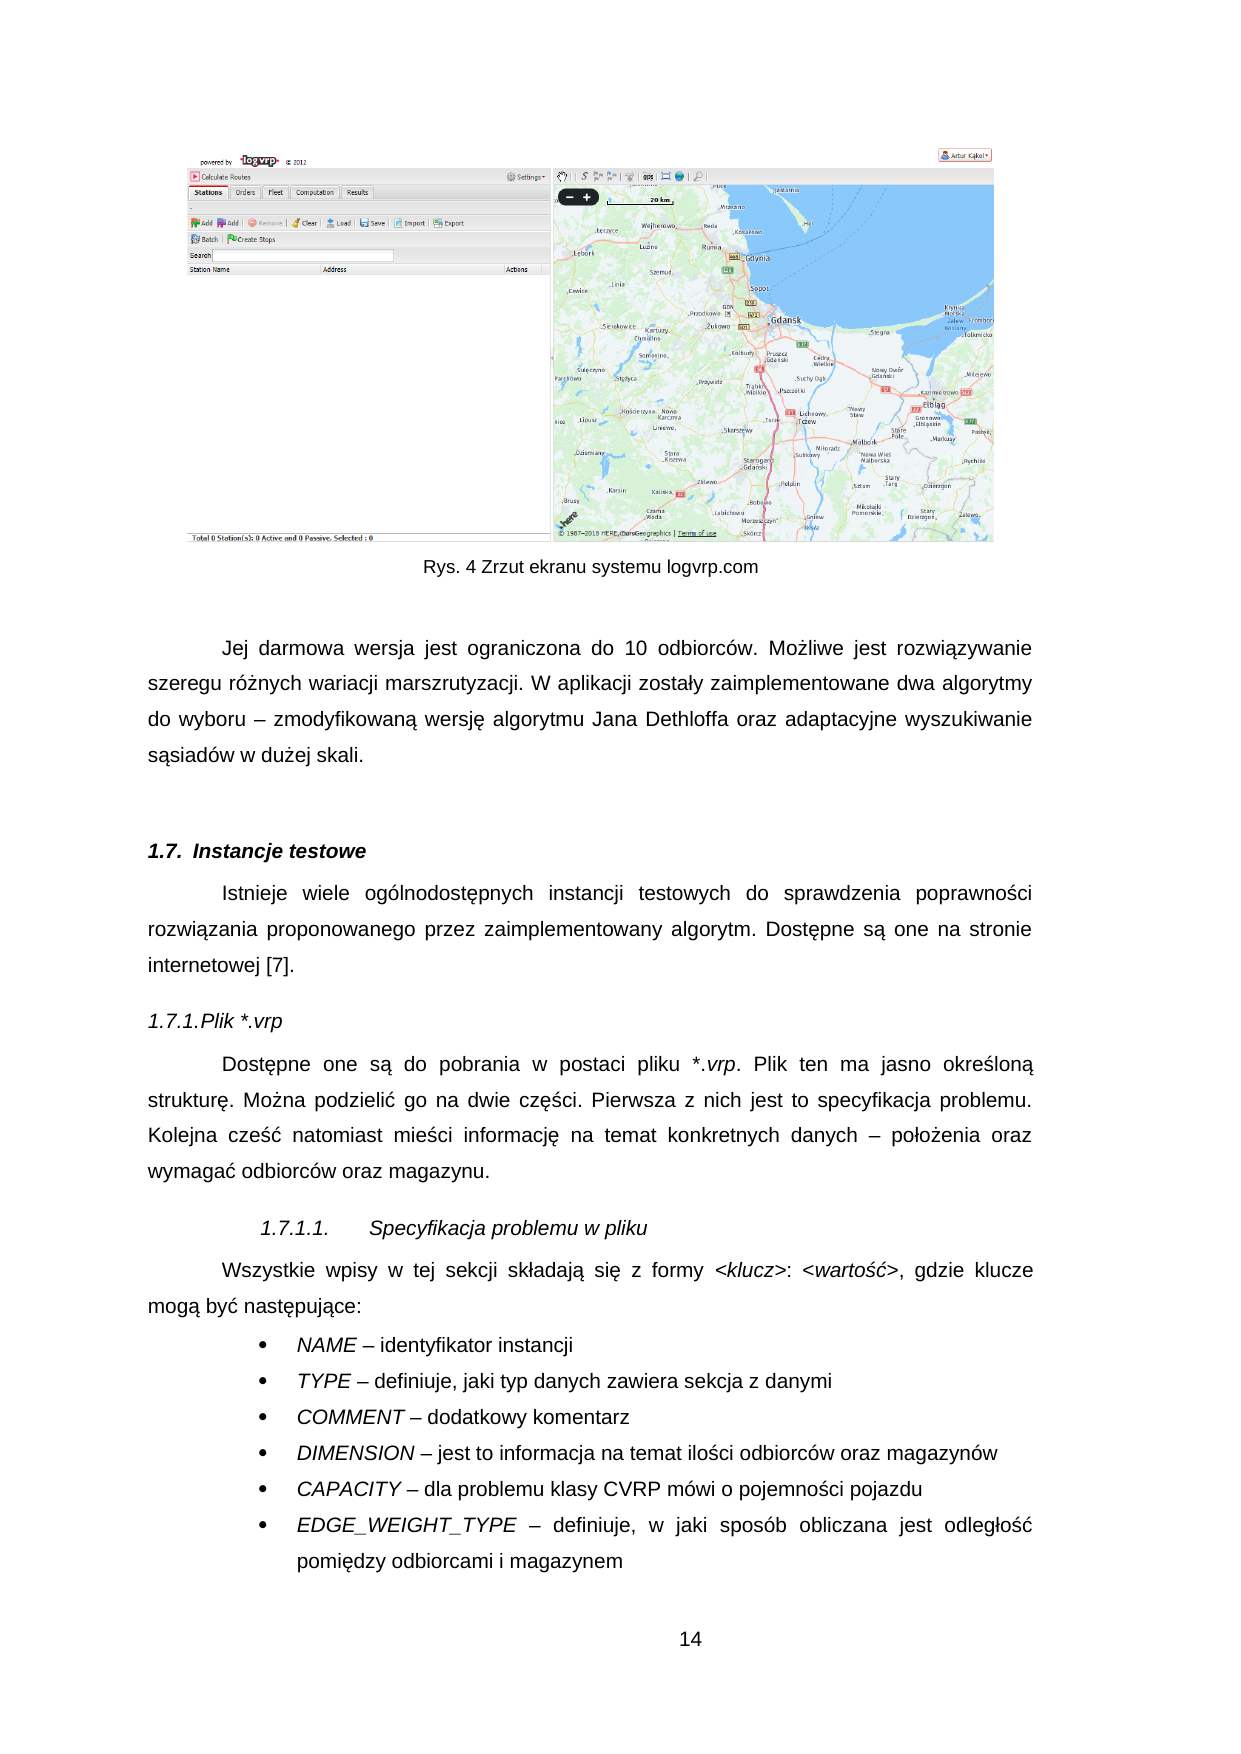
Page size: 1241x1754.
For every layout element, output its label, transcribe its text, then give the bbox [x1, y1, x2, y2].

text Istnieje wiele ogólnodostępnych instancji testowych do sprawdzenia poprawności rozwiązania proponowanego przez zaimplementowany algorytm. Dostępne są one na stronie internetowej . [148, 881, 1033, 976]
text Dostępne one są do pobrania w postaci pliku *.vrp. Plik ten ma jasno określoną strukturę. Można podzielić go na dwie części. Pierwsza z nich jest to specyfikacja problemu. Kolejna cześć natomiast mieści informację na temat konkretnych danych – położenia oraz wymagać odbiorców oraz magazynu. [148, 1051, 1033, 1183]
picture [187, 147, 994, 542]
list DIMENSION – jest to informacja na temat ilości odbiorców oraz magazynów [259, 1441, 1033, 1465]
text Wszystkie wpisy w tej sekcji składają się z formy <klucz>: <wartość>, gdzie klucze mogą być następujące: [148, 1258, 1033, 1318]
subtitle Specyfikacja problemu w pliku [260, 1216, 1033, 1240]
list TYPE – definiuje, jaki typ danych zawiera sekcja z danymi [259, 1369, 1033, 1393]
list CAPACITY – dla problemu klasy CVRP mówi o pojemności pojazdu [259, 1477, 1033, 1501]
list NAME – identyfikator instancji [259, 1333, 1033, 1357]
subtitle Plik *.vrp [148, 1009, 1033, 1033]
list COMMENT – dodatkowy komentarz [259, 1405, 1033, 1429]
text Rys. 4 Zrzut ekranu systemu logvrp.com [148, 556, 1033, 578]
subtitle Instancje testowe [148, 838, 1033, 862]
list EDGE_WEIGHT_TYPE – definiuje, w jaki sposób obliczana jest odległość pomiędzy odbiorcami i magazynem [259, 1513, 1033, 1573]
text Jej darmowa wersja jest ograniczona do 10 odbiorców. Możliwe jest rozwiązywanie szeregu różnych wariacji marszrutyzacji. W aplikacji zostały zaimplementowane dwa algorytmy do wyboru – zmodyfikowaną wersję algorytmu Jana Dethloffa oraz adaptacyjne wyszukiwanie sąsiadów w dużej skali. [148, 635, 1033, 767]
